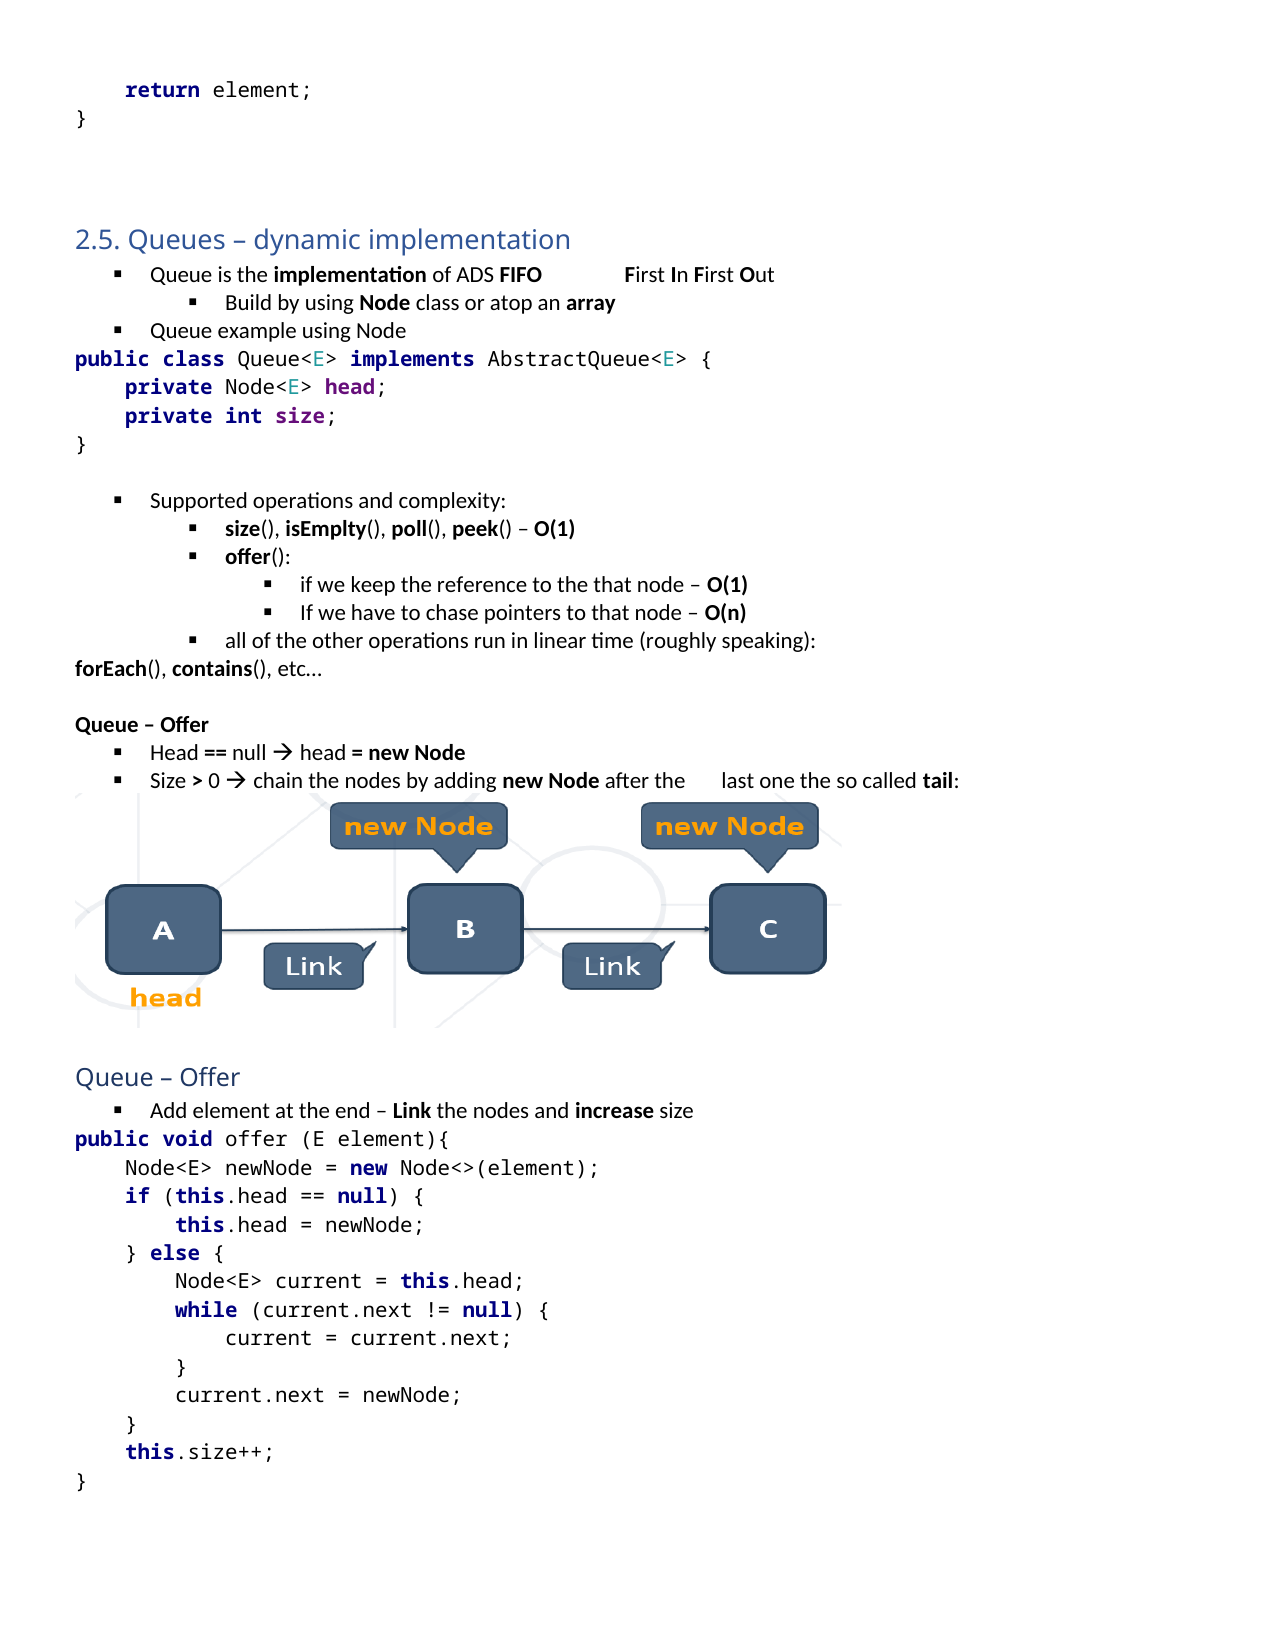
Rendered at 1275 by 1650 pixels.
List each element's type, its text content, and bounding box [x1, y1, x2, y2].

subtitle Queue – Offer [75, 1060, 1200, 1094]
list Build by using Node class or atop an array [187, 288, 1200, 316]
text public class Queue<E> implements AbstractQueue<E> { private Node<E> head; private int size; } [75, 344, 1200, 458]
list if we keep the reference to the that node – O(1) [262, 570, 1200, 598]
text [75, 75, 1200, 132]
list Supported operations and complexity: [112, 486, 1200, 514]
text Queue – Offer [75, 710, 1200, 738]
picture [75, 793, 842, 1028]
list size(), isEmplty(), poll(), peek() – O(1) [187, 514, 1200, 542]
list Queue example using Node [112, 316, 1200, 344]
list Head == null head = new Node [112, 738, 1200, 766]
list Add element at the end – Link the nodes and increase size [112, 1096, 1200, 1124]
list Size > 0 chain the nodes by adding new Node after the last one the so called tail: [112, 766, 1200, 794]
subtitle 2.5. Queues – dynamic implementation [75, 220, 1200, 257]
text forEach(), contains(), etc… [75, 654, 1200, 682]
list all of the other operations run in linear time (roughly speaking): [187, 626, 1200, 654]
list If we have to chase pointers to that node – O(n) [262, 598, 1200, 626]
text public void offer (E element){ Node<E> newNode = new Node<>(element); if (this.head == null) { this.head = newNode; } else { Node<E> current = this.head; while (current.next != null) { current = current.next; } current.next = newNode; } this.size++; } [75, 1124, 1200, 1494]
list Queue is the implementation of ADS FIFO First In First Out [112, 260, 1200, 288]
list offer(): [187, 542, 1200, 570]
